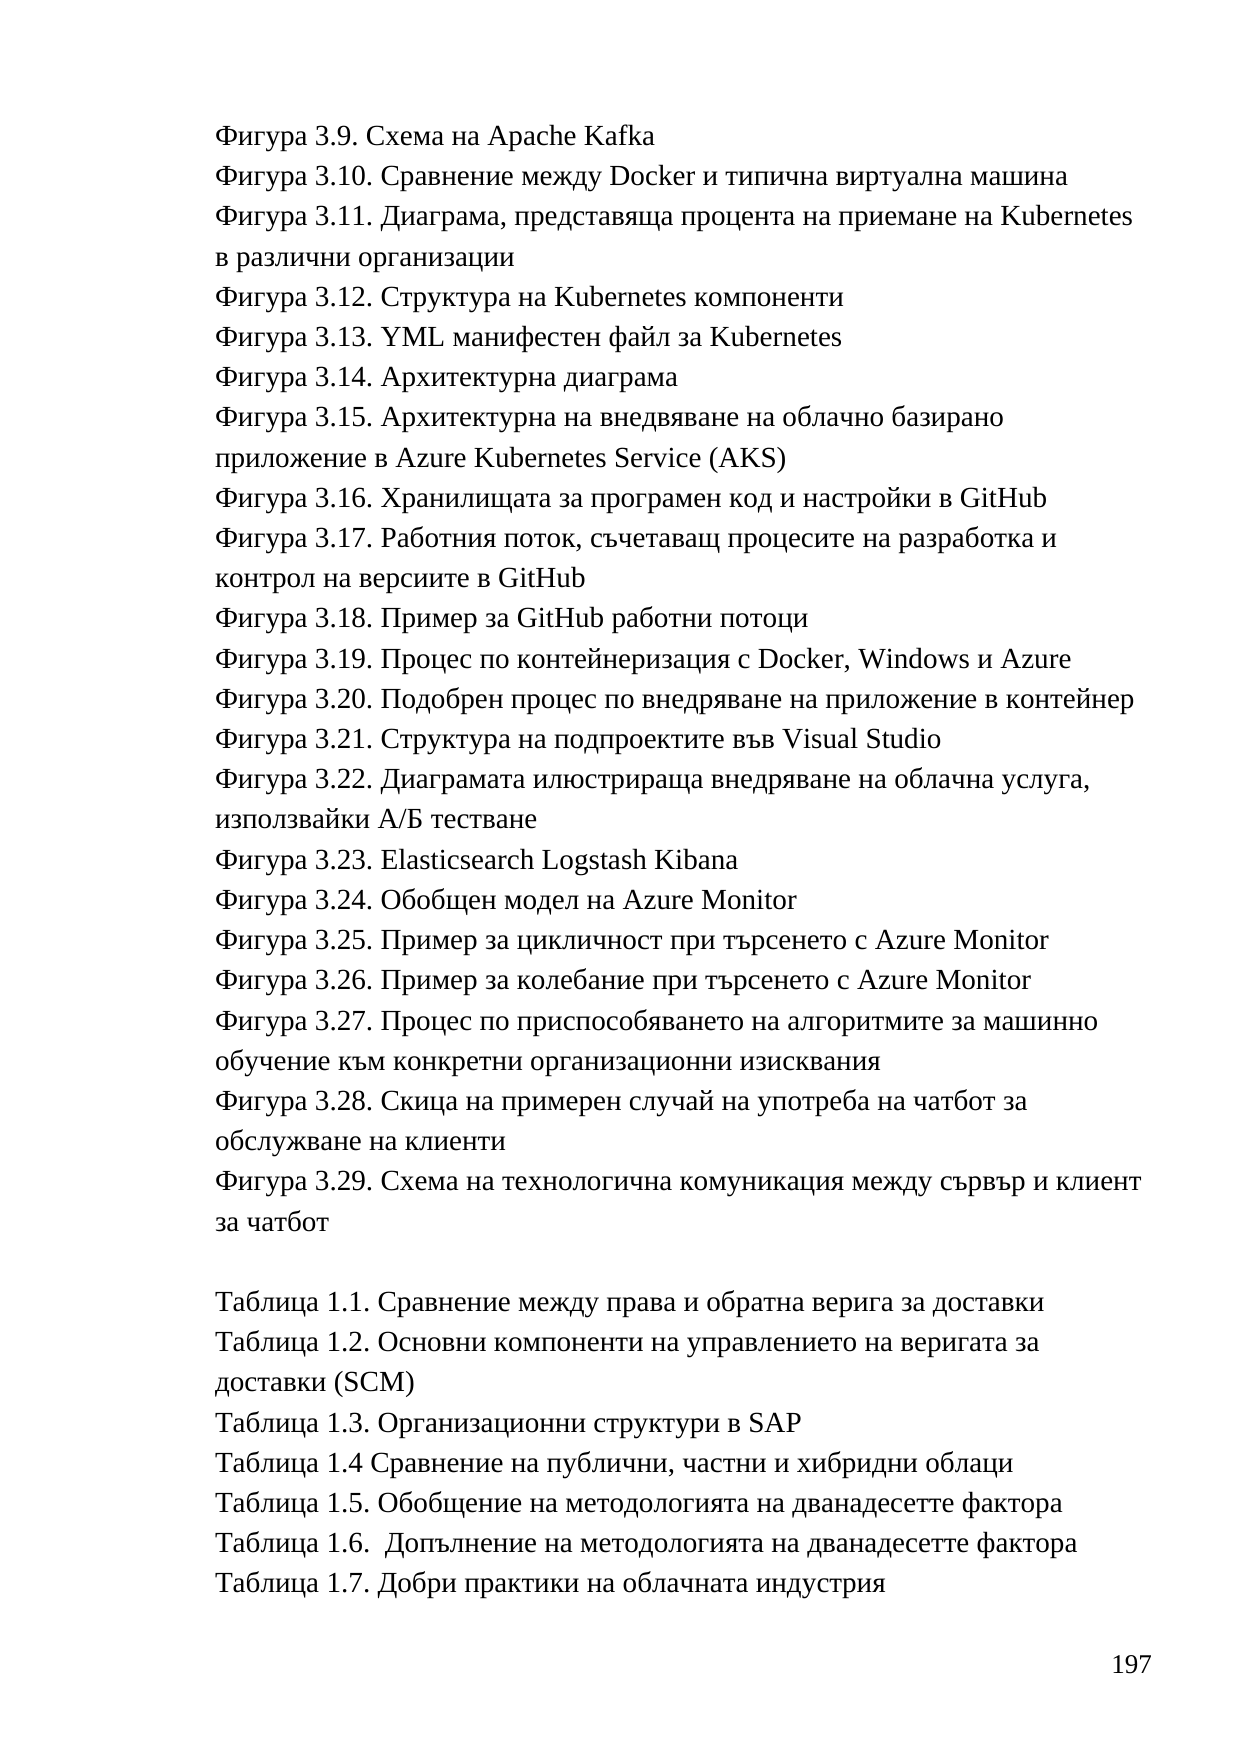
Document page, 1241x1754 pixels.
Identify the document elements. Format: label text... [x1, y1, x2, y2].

text Фигура 3.18. Пример за GitHub работни потоци [215, 601, 1152, 634]
text Фигура 3.9. Схема на Apache Kafka [215, 118, 1152, 152]
text Таблица 1.5. Обобщение на методологията на дванадесетте фактора [215, 1485, 1152, 1519]
text Фигура 3.20. Подобрен процес по внедряване на приложение в контейнер [215, 681, 1152, 714]
text Фигура 3.22. Диаграмата илюстрираща внедряване на облачна услуга, използвайки А/Б тестване [215, 761, 1152, 835]
text Фигура 3.26. Пример за колебание при търсенето с Azure Monitor [215, 962, 1152, 996]
text Фигура 3.25. Пример за цикличност при търсенето с Azure Monitor [215, 922, 1152, 956]
text Таблица 1.6. Допълнение на методологията на дванадесетте фактора [215, 1525, 1152, 1559]
text Фигура 3.29. Схема на технологична комуникация между сървър и клиент за чатбот [215, 1163, 1152, 1237]
text Фигура 3.19. Процес по контейнеризация с Docker, Windows и Azure [215, 641, 1152, 674]
text Таблица 1.7. Добри практики на облачната индустрия [215, 1566, 1152, 1599]
text Фигура 3.10. Сравнение между Docker и типична виртуална машина [215, 158, 1152, 192]
text Фигура 3.24. Обобщен модел на Azure Monitor [215, 882, 1152, 916]
text Фигура 3.23. Elasticsearch Logstash Kibana [215, 842, 1152, 875]
text Фигура 3.28. Скица на примерен случай на употреба на чатбот за обслужване на клиенти [215, 1083, 1152, 1157]
text Фигура 3.17. Работния поток, съчетаващ процесите на разработка и контрол на версиите в GitHub [215, 520, 1152, 594]
text Фигура 3.11. Диаграма, представяща процента на приемане на Kubernetes в различни организации [215, 198, 1152, 272]
text Фигура 3.12. Структура на Kubernetes компоненти [215, 279, 1152, 312]
text Фигура 3.27. Процес по приспособяването на алгоритмите за машинно обучение към конкретни организационни изисквания [215, 1003, 1152, 1076]
text Таблица 1.1. Сравнение между права и обратна верига за доставки [215, 1284, 1152, 1318]
text Фигура 3.15. Архитектурна на внедвяване на облачно базирано приложение в Azure Kubernetes Service (AKS) [215, 399, 1152, 473]
text Фигура 3.21. Структура на подпроектите във Visual Studio [215, 721, 1152, 755]
text Фигура 3.14. Архитектурна диаграма [215, 359, 1152, 393]
text Таблица 1.3. Организационни структури в SAP [215, 1405, 1152, 1438]
text Таблица 1.2. Основни компоненти на управлението на веригата за доставки (SCM) [215, 1324, 1152, 1398]
text Фигура 3.16. Хранилищата за програмен код и настройки в GitHub [215, 480, 1152, 513]
text Таблица 1.4 Сравнение на публични, частни и хибридни облаци [215, 1445, 1152, 1478]
text Фигура 3.13. YML манифестен файл за Kubernetes [215, 319, 1152, 353]
